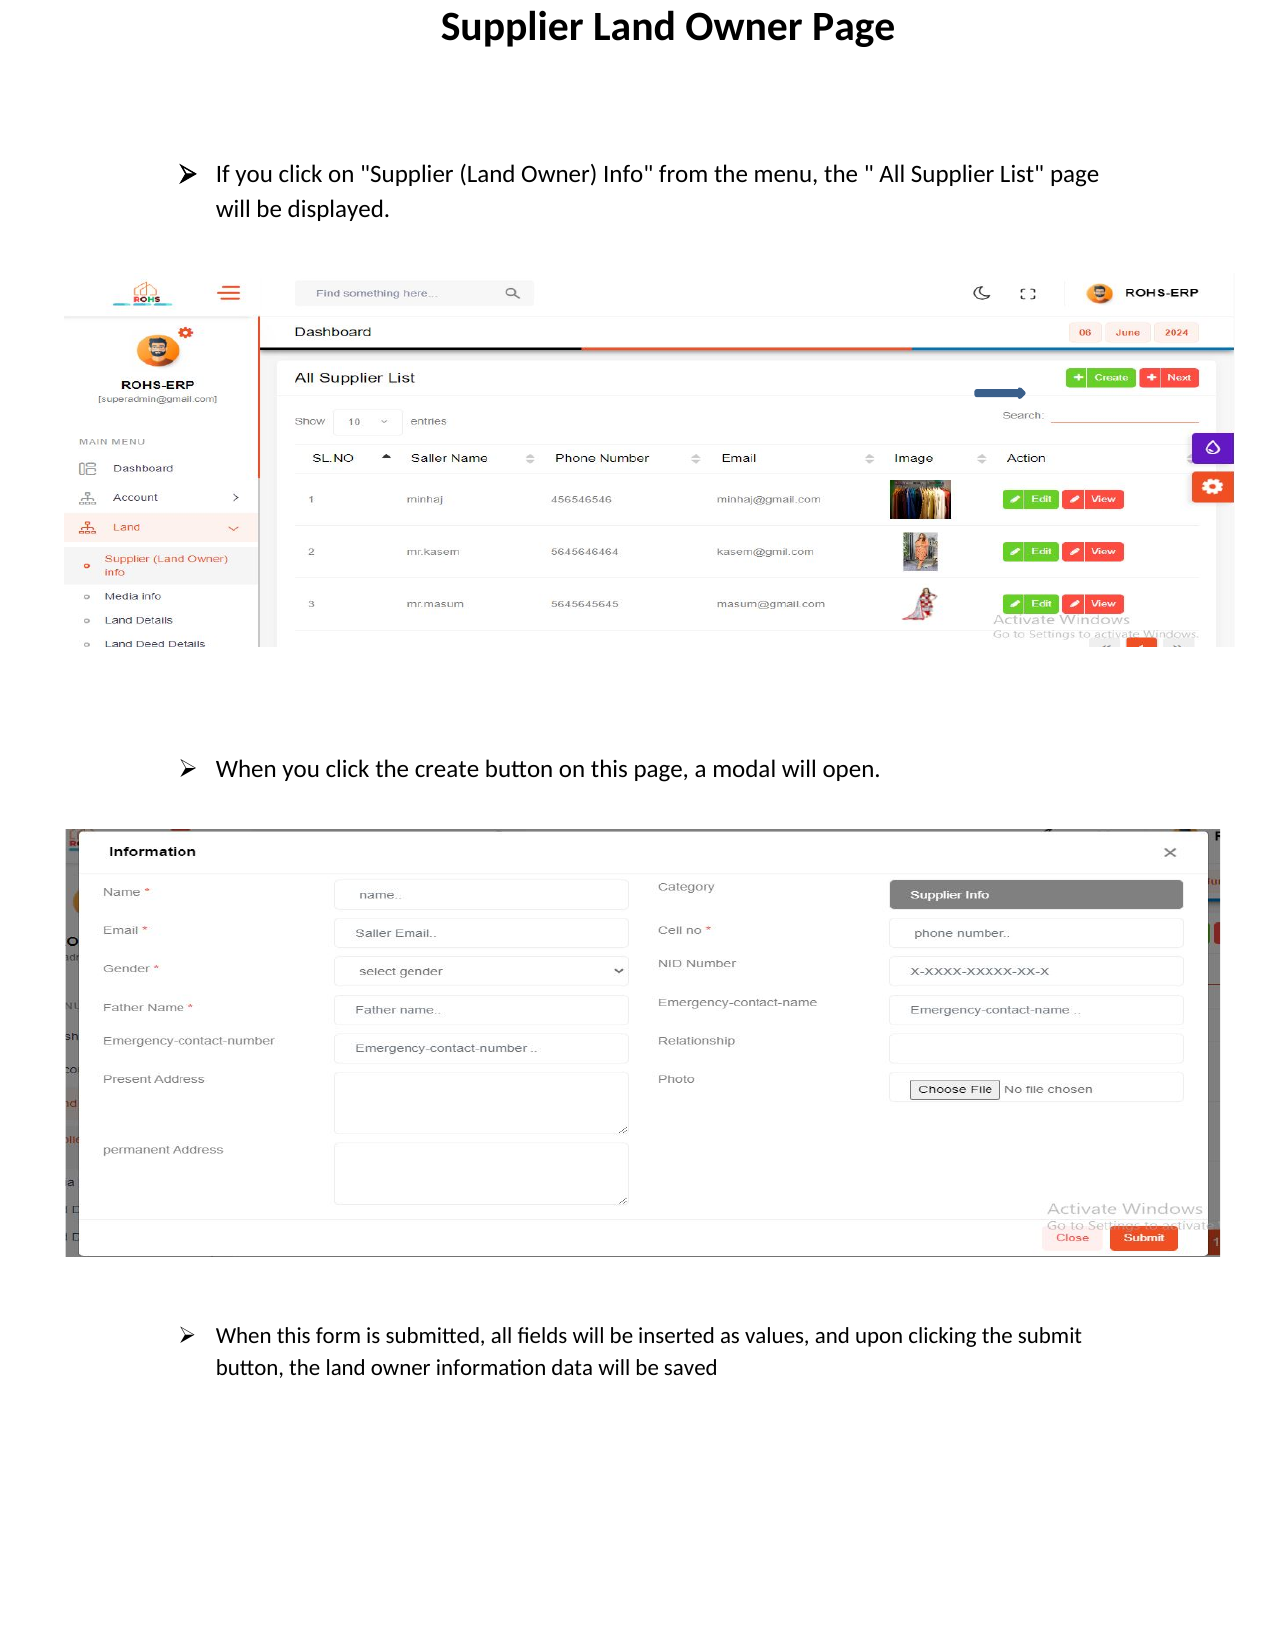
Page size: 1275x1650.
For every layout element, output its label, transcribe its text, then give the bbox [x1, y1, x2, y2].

picture [65, 829, 1221, 1257]
list When this form is submitted, all fields will be inserted as values, and upon clicking the submit button, the land owner information data will be saved [178, 1321, 1125, 1381]
list When you click the create button on this page, a modal will open. [178, 753, 1125, 783]
text Supplier Land Owner Page [141, 0, 1125, 51]
list If you click on "Supplier (Land Owner) Info" from the menu, the " All Supplier List" page will be displayed. [178, 158, 1125, 224]
picture [64, 273, 1235, 647]
